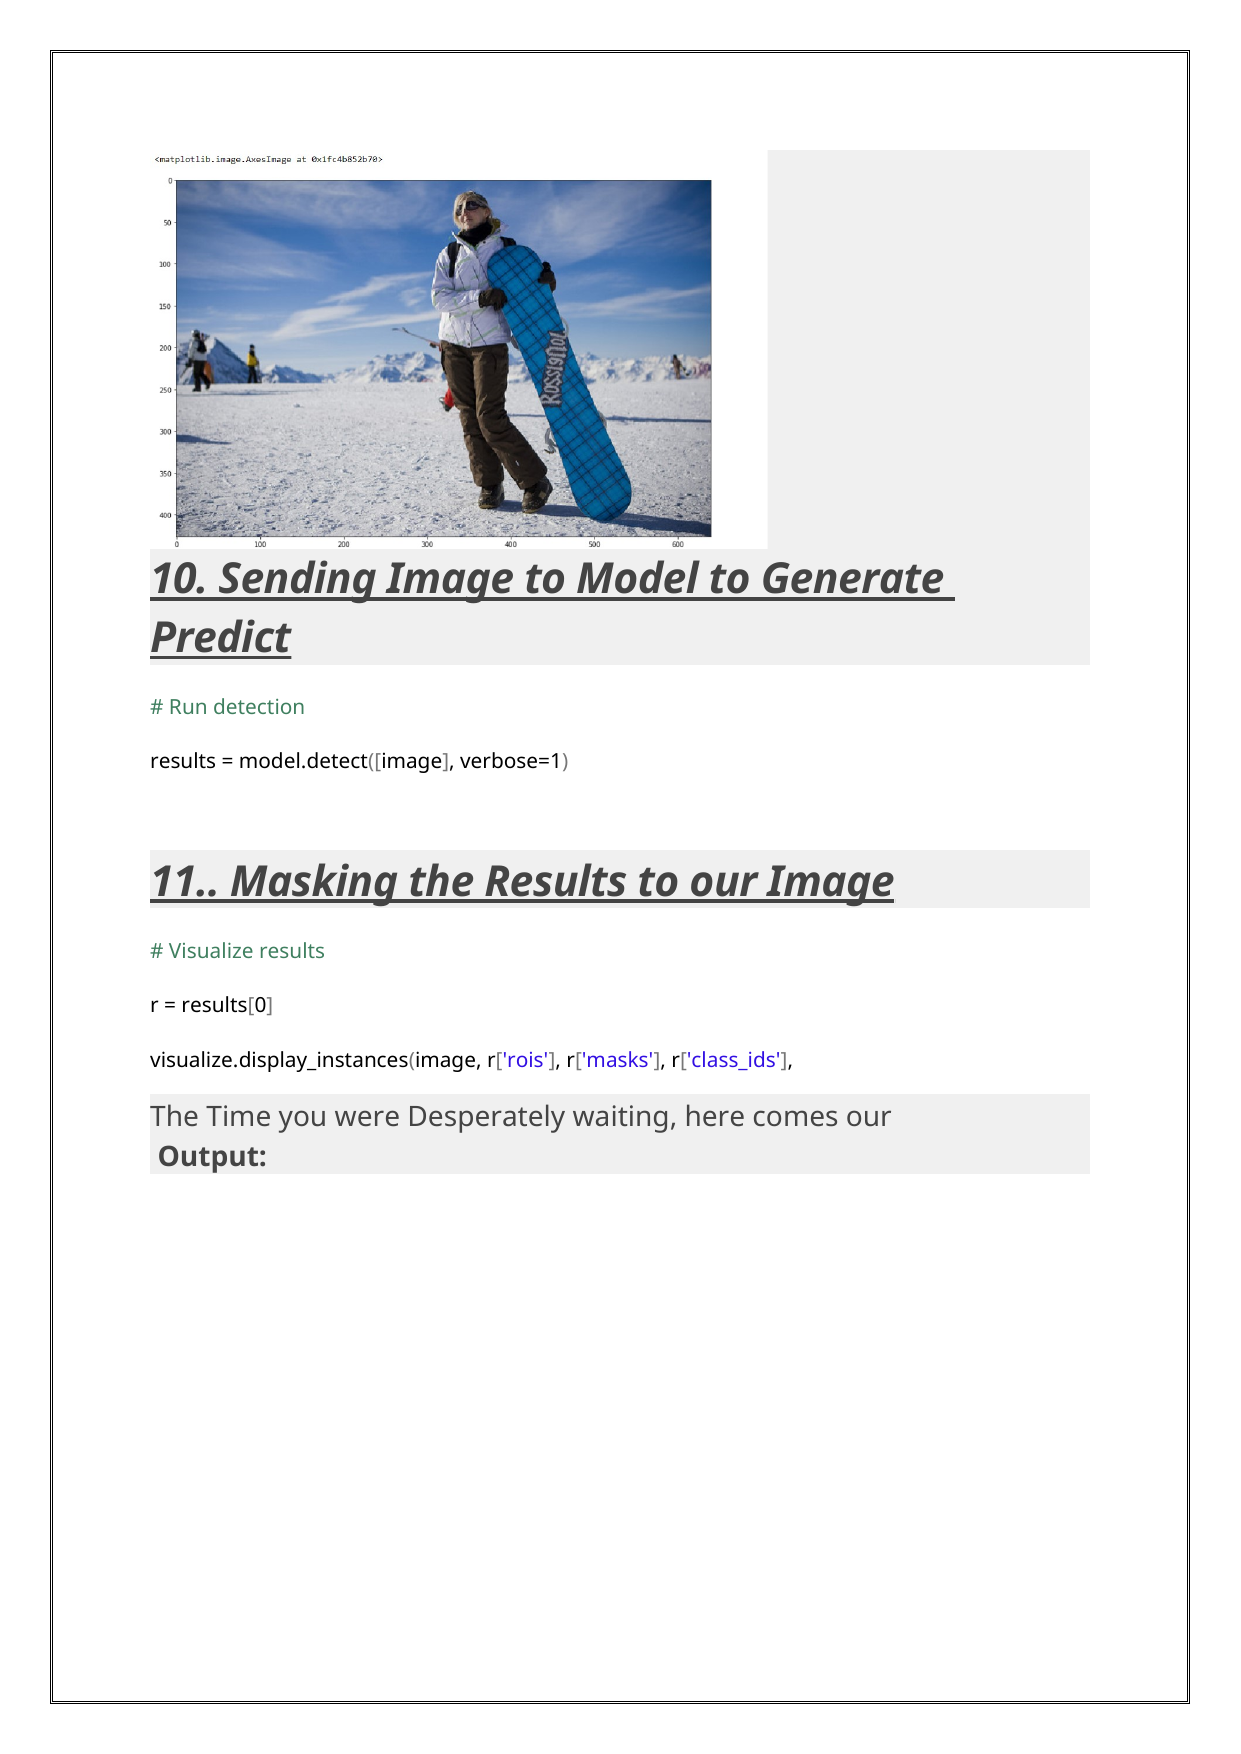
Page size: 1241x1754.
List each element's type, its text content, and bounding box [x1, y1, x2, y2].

text The Time you were Desperately waiting, here comes our [150, 1094, 1090, 1134]
picture [150, 150, 768, 549]
text results = model.detect([image], verbose=1) [150, 741, 1090, 775]
text # Visualize results [150, 930, 1090, 964]
subtitle 11.. Masking the Results to our Image [150, 850, 1090, 908]
subtitle 10. Sending Image to Model to Generate Predict [150, 548, 1090, 665]
text visualize.display_instances(image, r['rois'], r['masks'], r['class_ids'], [150, 1039, 1090, 1073]
text Output: [150, 1134, 1090, 1174]
text r = results[0] [150, 985, 1090, 1019]
text # Run detection [150, 687, 1090, 720]
